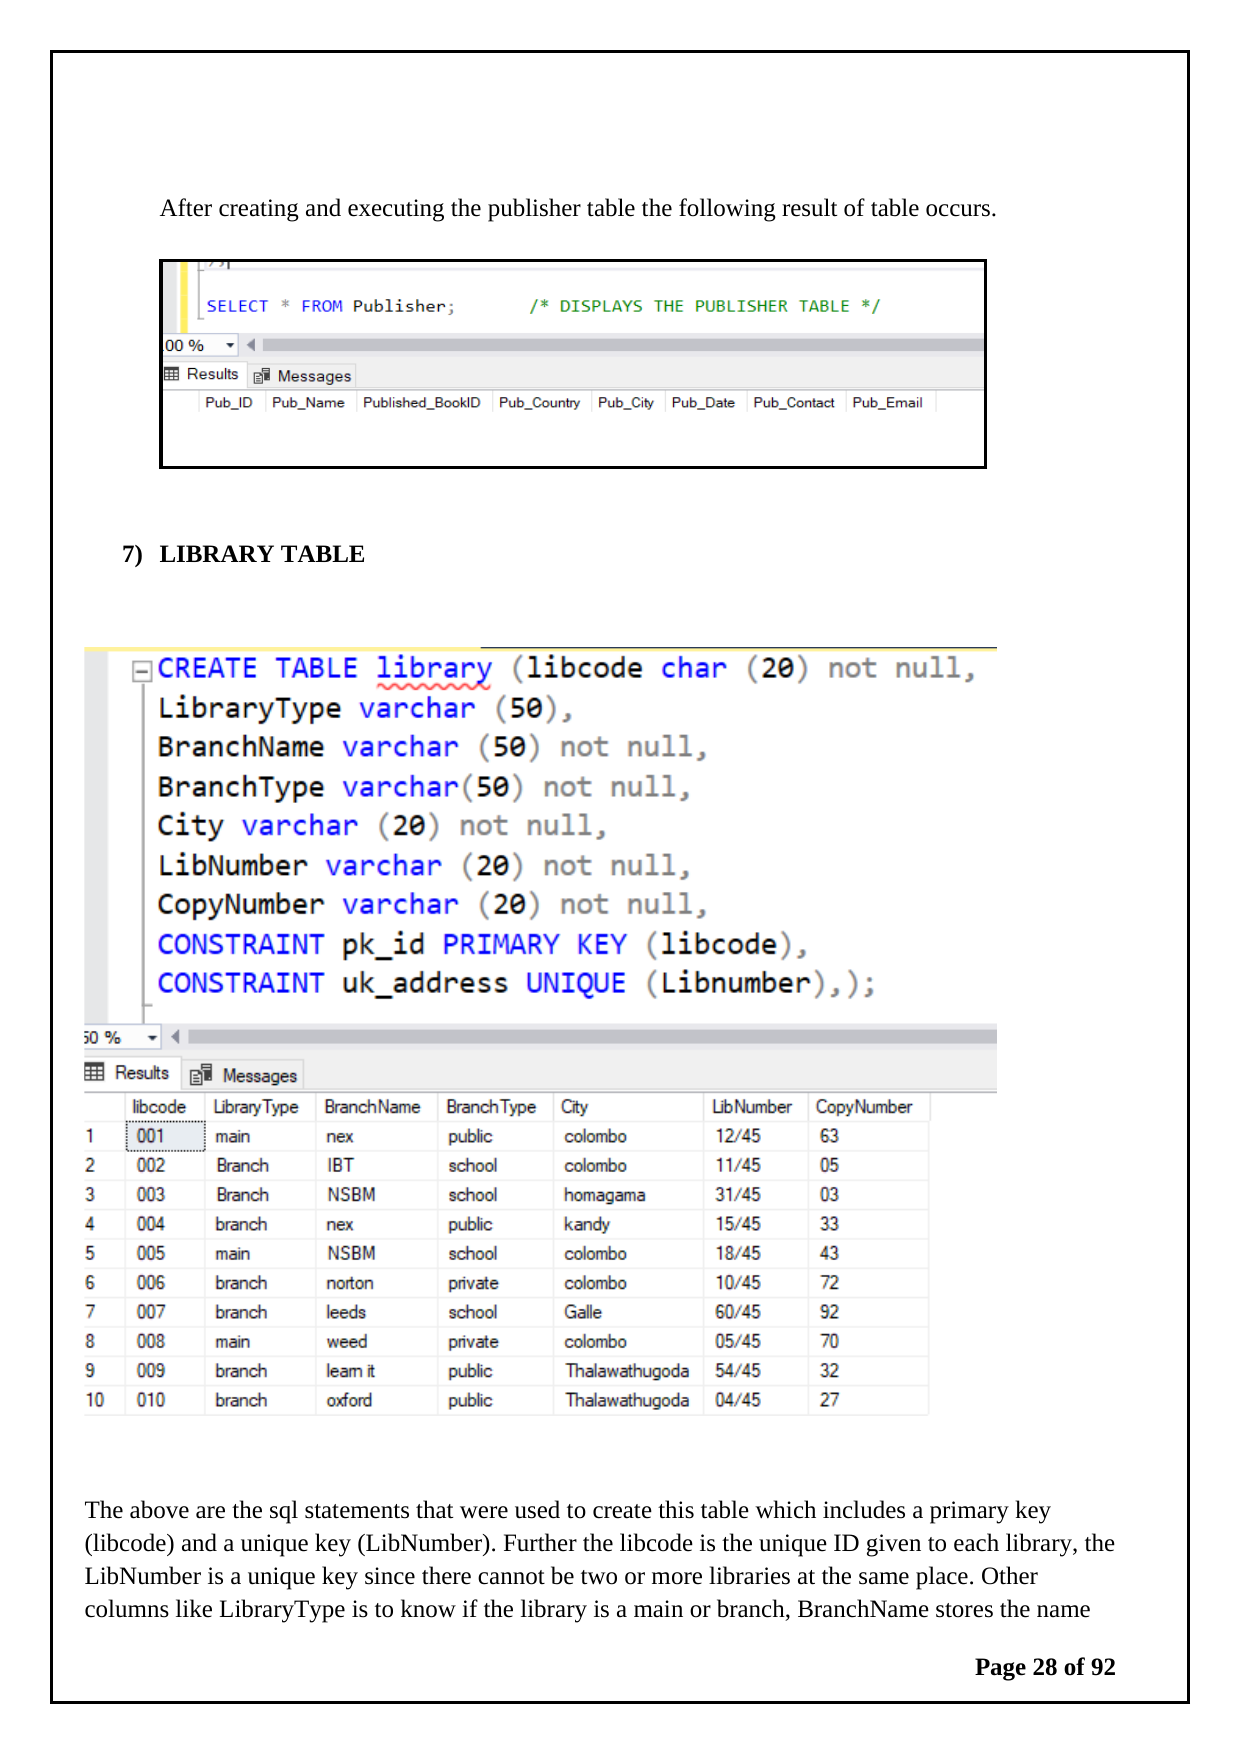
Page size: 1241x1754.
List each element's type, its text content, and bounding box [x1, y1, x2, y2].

picture [163, 262, 984, 466]
picture [84, 647, 997, 1416]
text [84, 1495, 1116, 1623]
list After creating and executing the publisher table the following result of table occurs. [159, 193, 1116, 222]
list LIBRARY TABLE [122, 539, 1116, 568]
